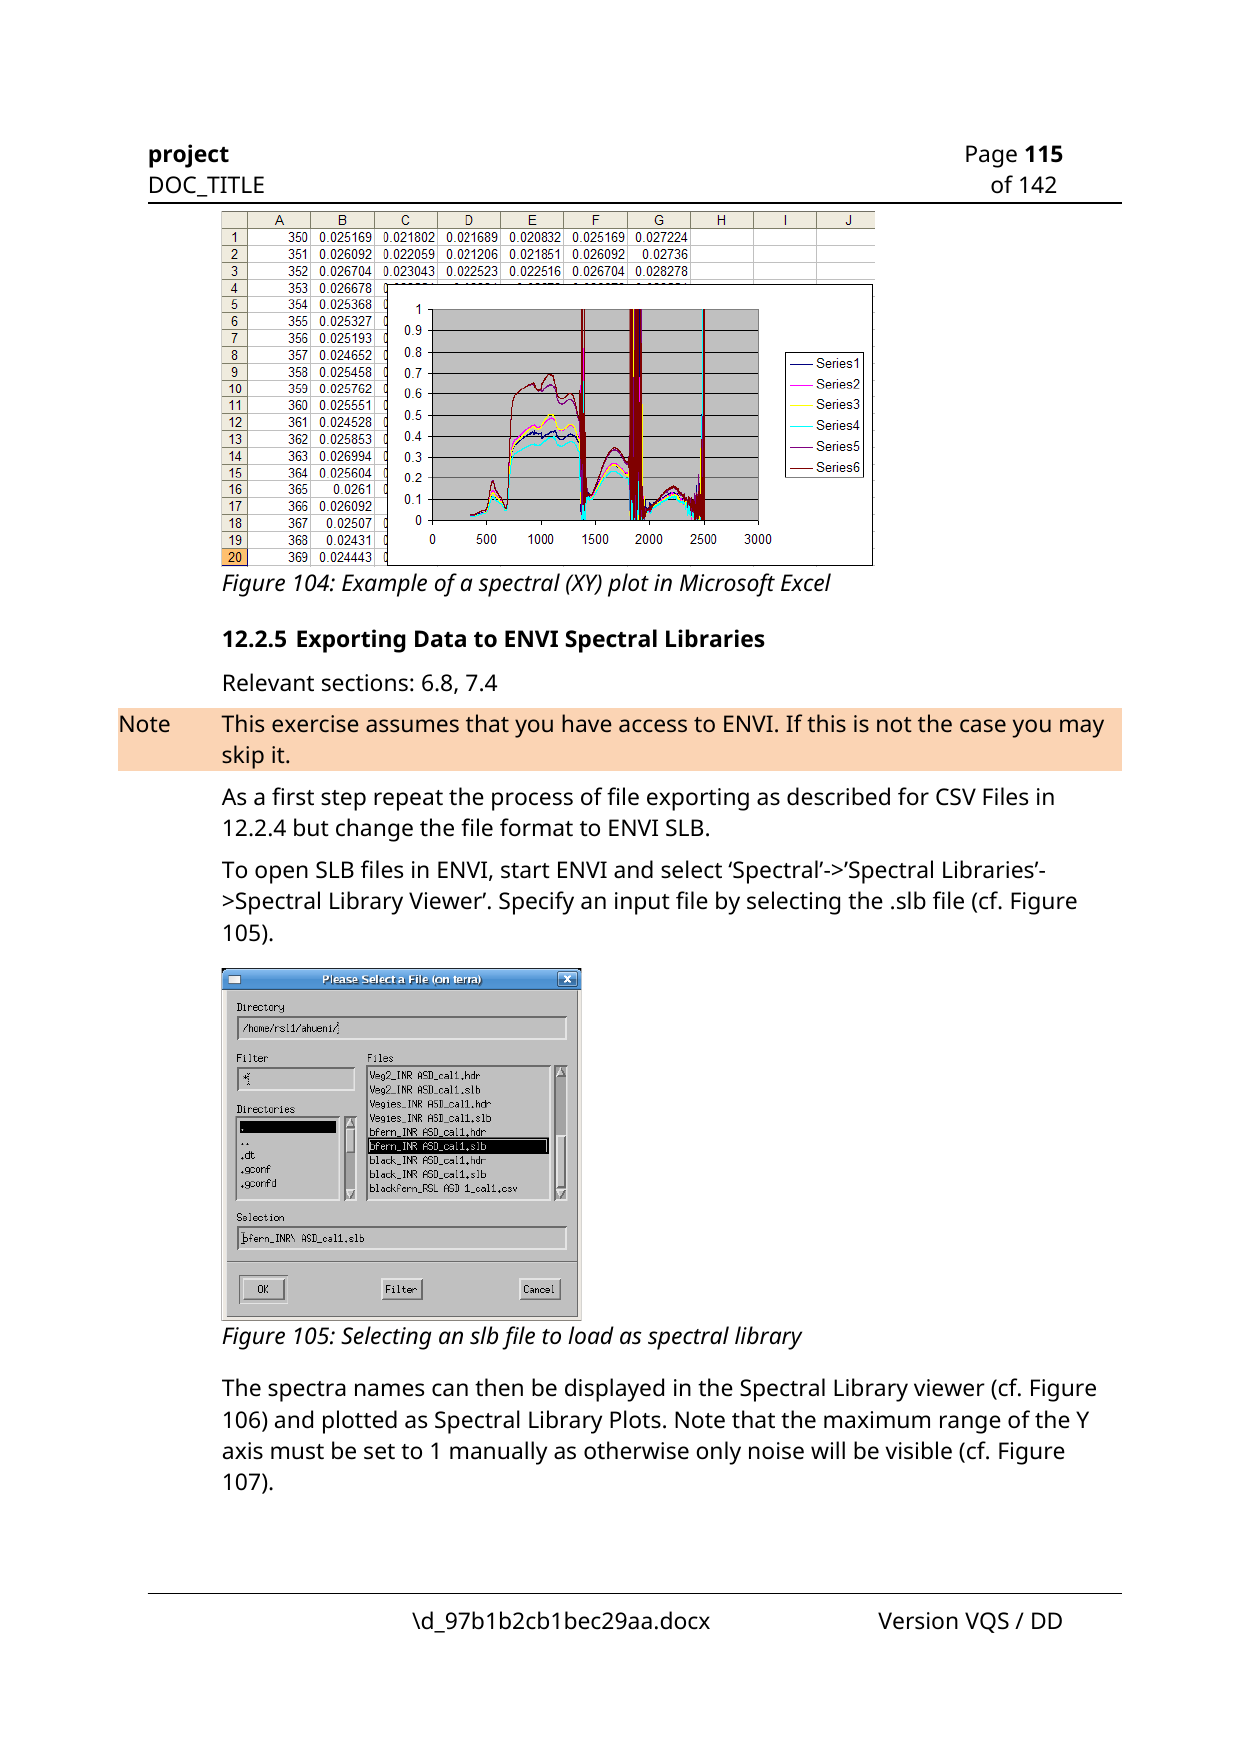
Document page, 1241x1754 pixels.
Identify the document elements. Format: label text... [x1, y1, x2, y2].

text Note This exercise assumes that you have access to ENVI. If this is not the case you may skip it. [118, 708, 1122, 771]
text As a first step repeat the process of file exporting as described for CSV Files in 12.2.4 but change the file format to ENVI SLB. [222, 781, 1122, 843]
subtitle Exporting Data to ENVI Spectral Libraries [222, 623, 1122, 654]
picture [221, 968, 582, 1321]
picture [221, 211, 875, 567]
